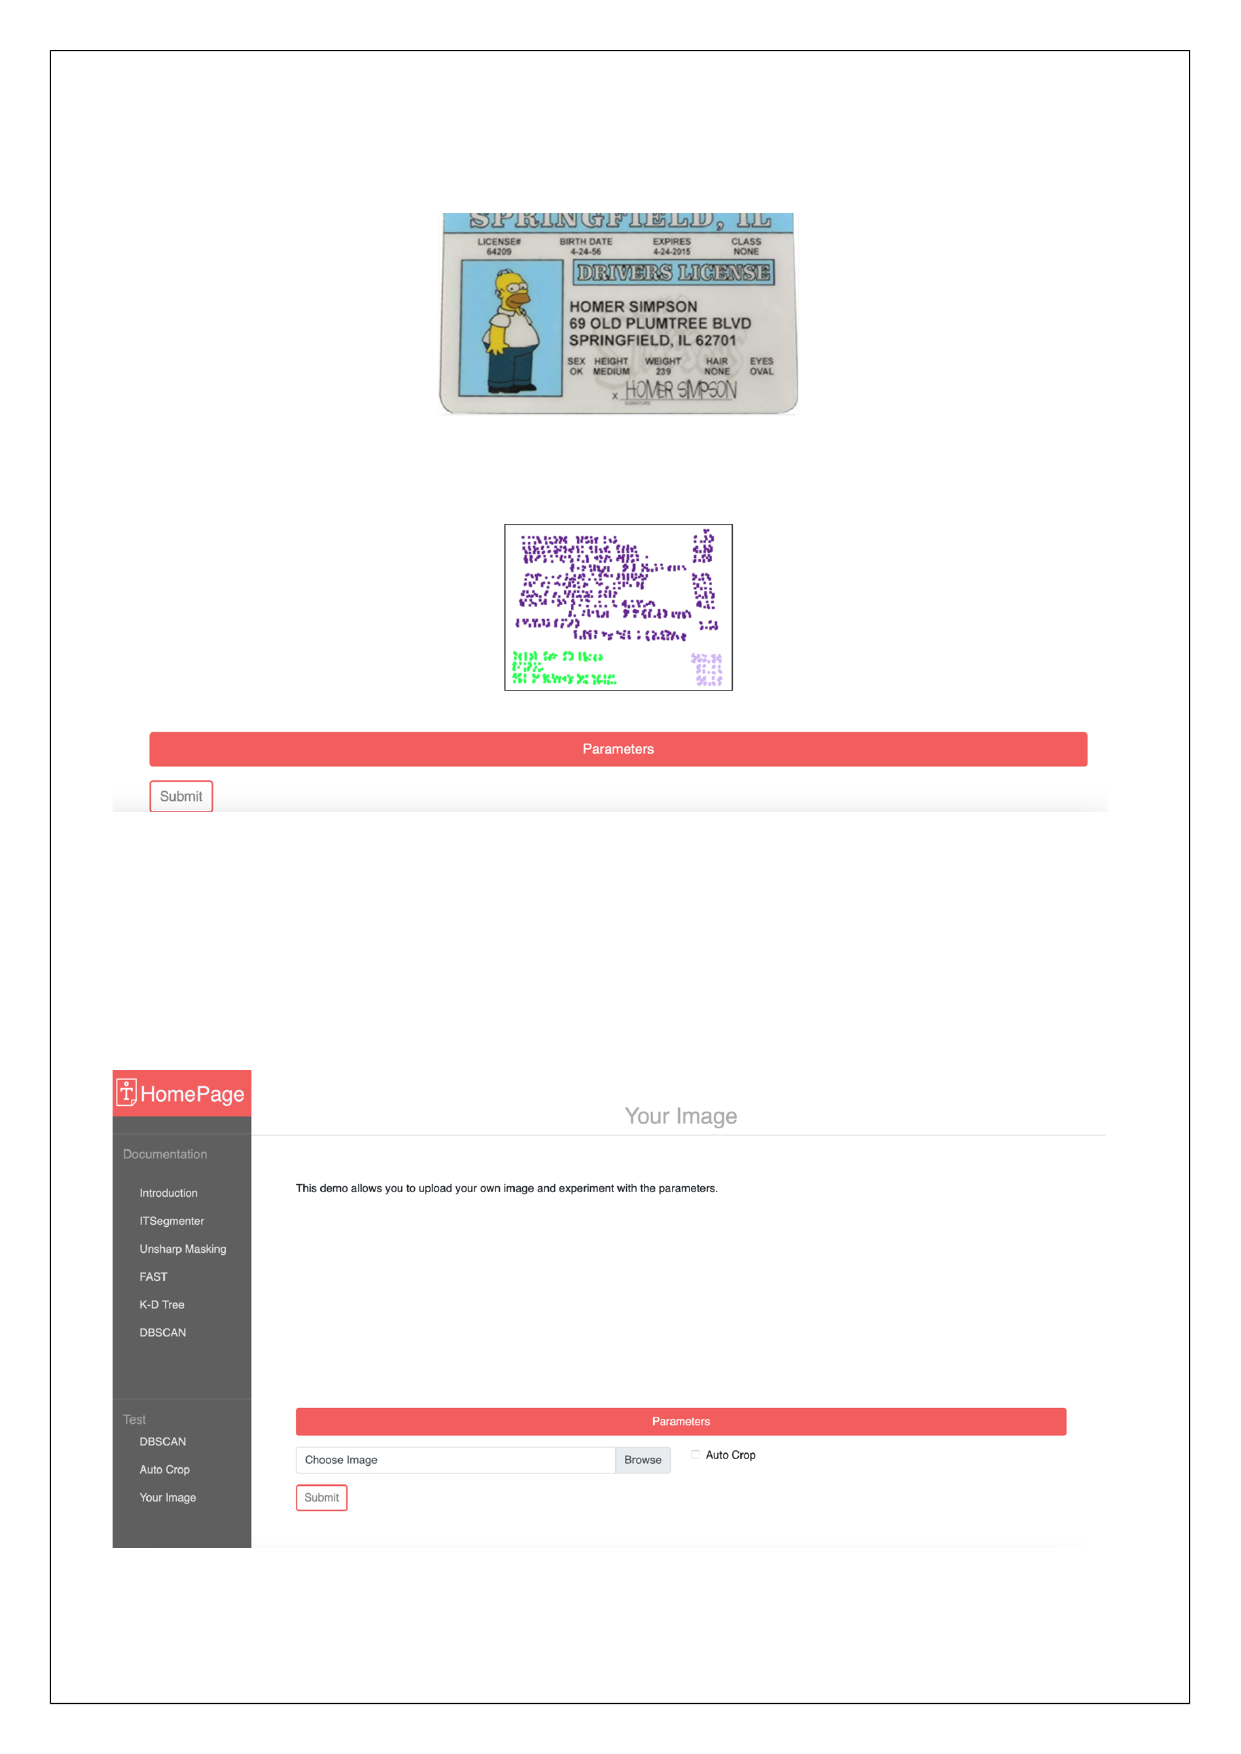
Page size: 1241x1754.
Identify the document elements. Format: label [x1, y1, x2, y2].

picture [112, 213, 1108, 812]
picture [112, 1070, 1107, 1548]
